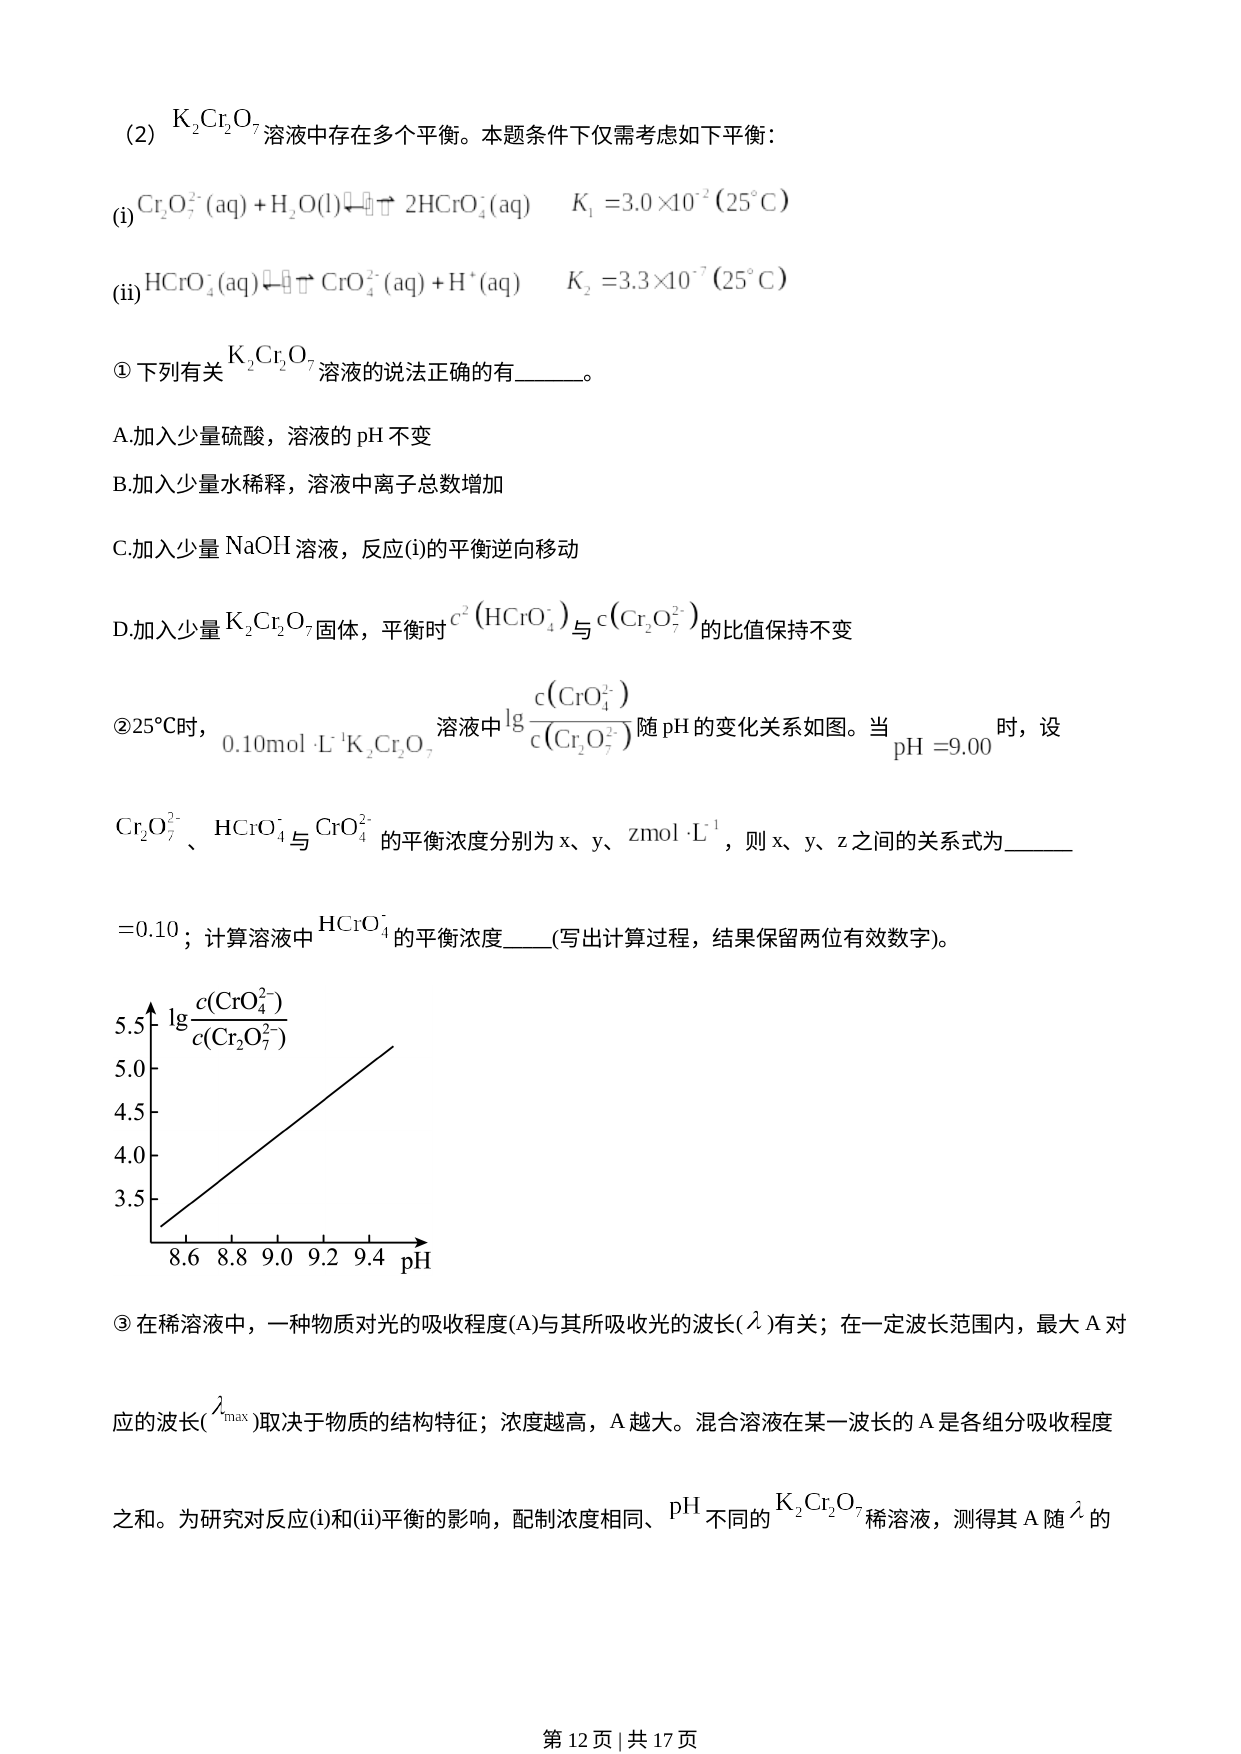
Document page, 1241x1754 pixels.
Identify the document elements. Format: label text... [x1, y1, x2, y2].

text A.加入少量硫酸，溶液的pH不变 [112, 419, 1128, 451]
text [112, 1291, 1128, 1551]
text B.加入少量水稀释，溶液中离子总数增加 [112, 467, 1128, 499]
text C.加入少量溶液，反应(ⅰ)的平衡逆向移动 [112, 515, 1128, 580]
text D.加入少量固体，平衡时与的比值保持不变 [112, 596, 1128, 661]
picture [112, 985, 433, 1276]
text ②25℃时，溶液中随pH的变化关系如图。当时，设、与的平衡浓度分别为x、y、，则x、y、z之间的关系式为_______；计算溶液中的平衡浓度_____(写出计算过程，结果保留两位有效数字)。 [112, 677, 1128, 969]
text （2）溶液中存在多个平衡。本题条件下仅需考虑如下平衡： [112, 102, 1128, 167]
text (ⅰ) [112, 183, 1128, 248]
text ①下列有关溶液的说法正确的有_______。 [112, 338, 1128, 403]
text (ⅱ) [112, 260, 1128, 325]
